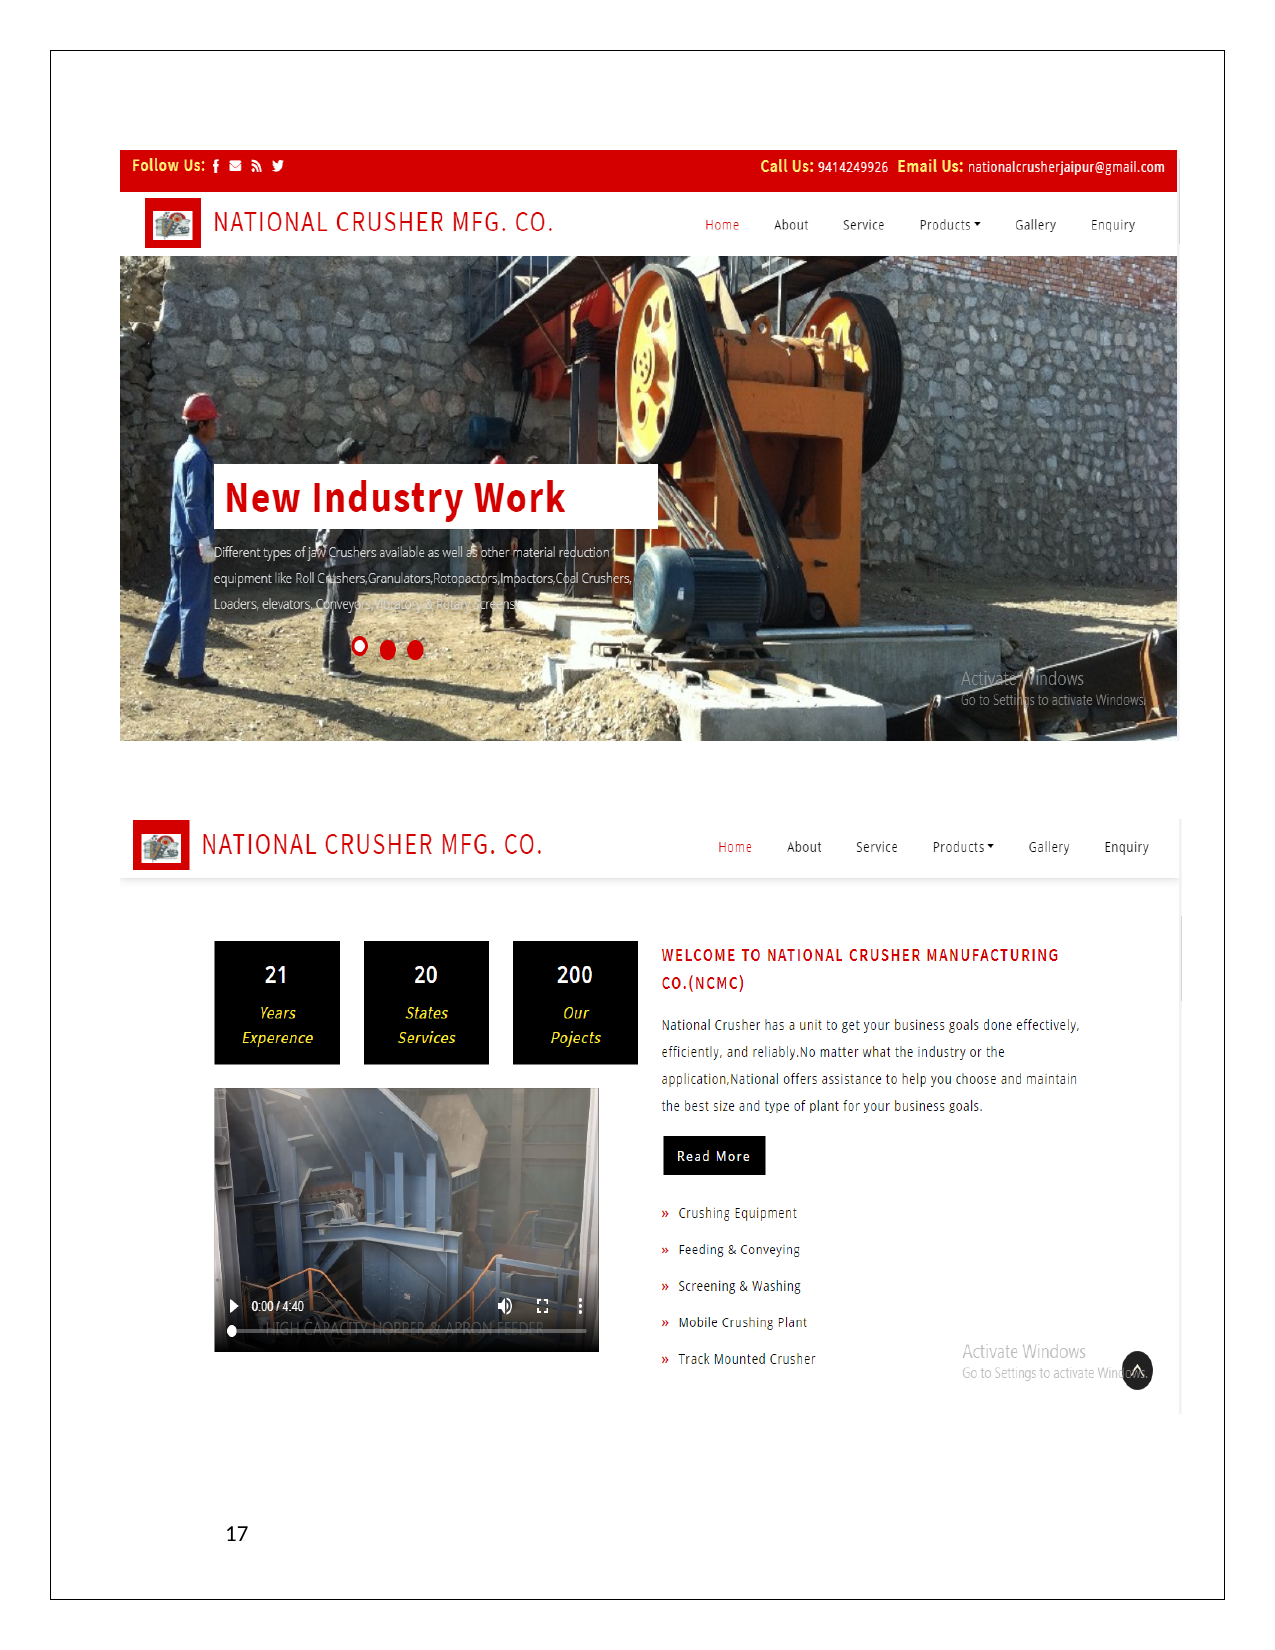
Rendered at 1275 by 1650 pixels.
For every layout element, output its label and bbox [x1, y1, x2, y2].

picture [120, 150, 1180, 741]
picture [120, 819, 1182, 1414]
